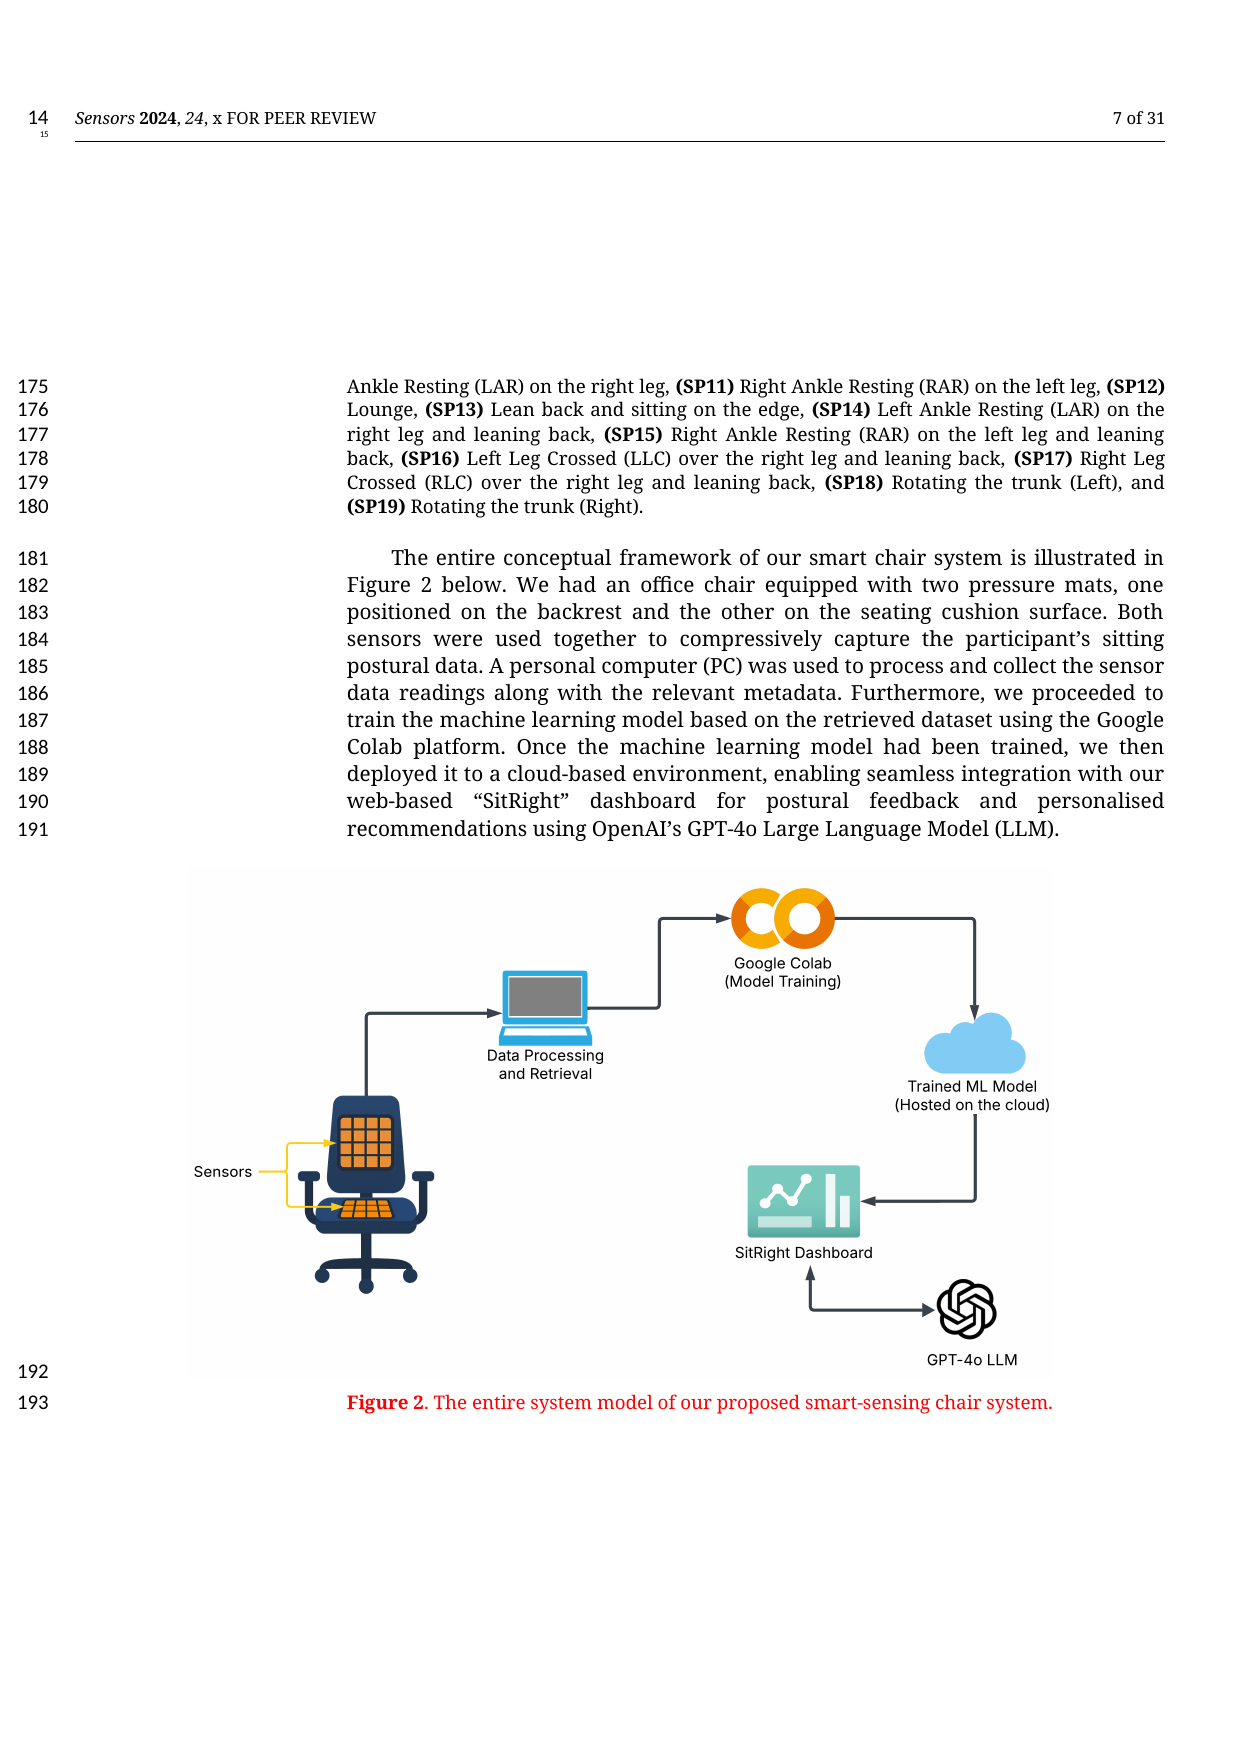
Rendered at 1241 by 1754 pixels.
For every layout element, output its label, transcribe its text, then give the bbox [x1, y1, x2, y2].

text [347, 374, 1165, 519]
text The entire conceptual framework of our smart chair system is illustrated in Figure 2 below. We had an office chair equipped with two pressure mats, one positioned on the backrest and the other on the seating cushion surface. Both sensors were used together to compressively capture the participant’s sitting postural data. A personal computer (PC) was used to process and collect the sensor data readings along with the relevant metadata. Furthermore, we proceeded to train the machine learning model based on the retrieved dataset using the Google Colab platform. Once the machine learning model had been trained, we then deployed it to a cloud-based environment, enabling seamless integration with our web-based “SitRight” dashboard for postural feedback and personalised recommendations using OpenAI’s GPT-4o Large Language Model (LLM). [347, 544, 1165, 842]
picture [187, 867, 1053, 1378]
text Figure 2. The entire system model of our proposed smart-sensing chair system. [347, 1391, 1165, 1415]
